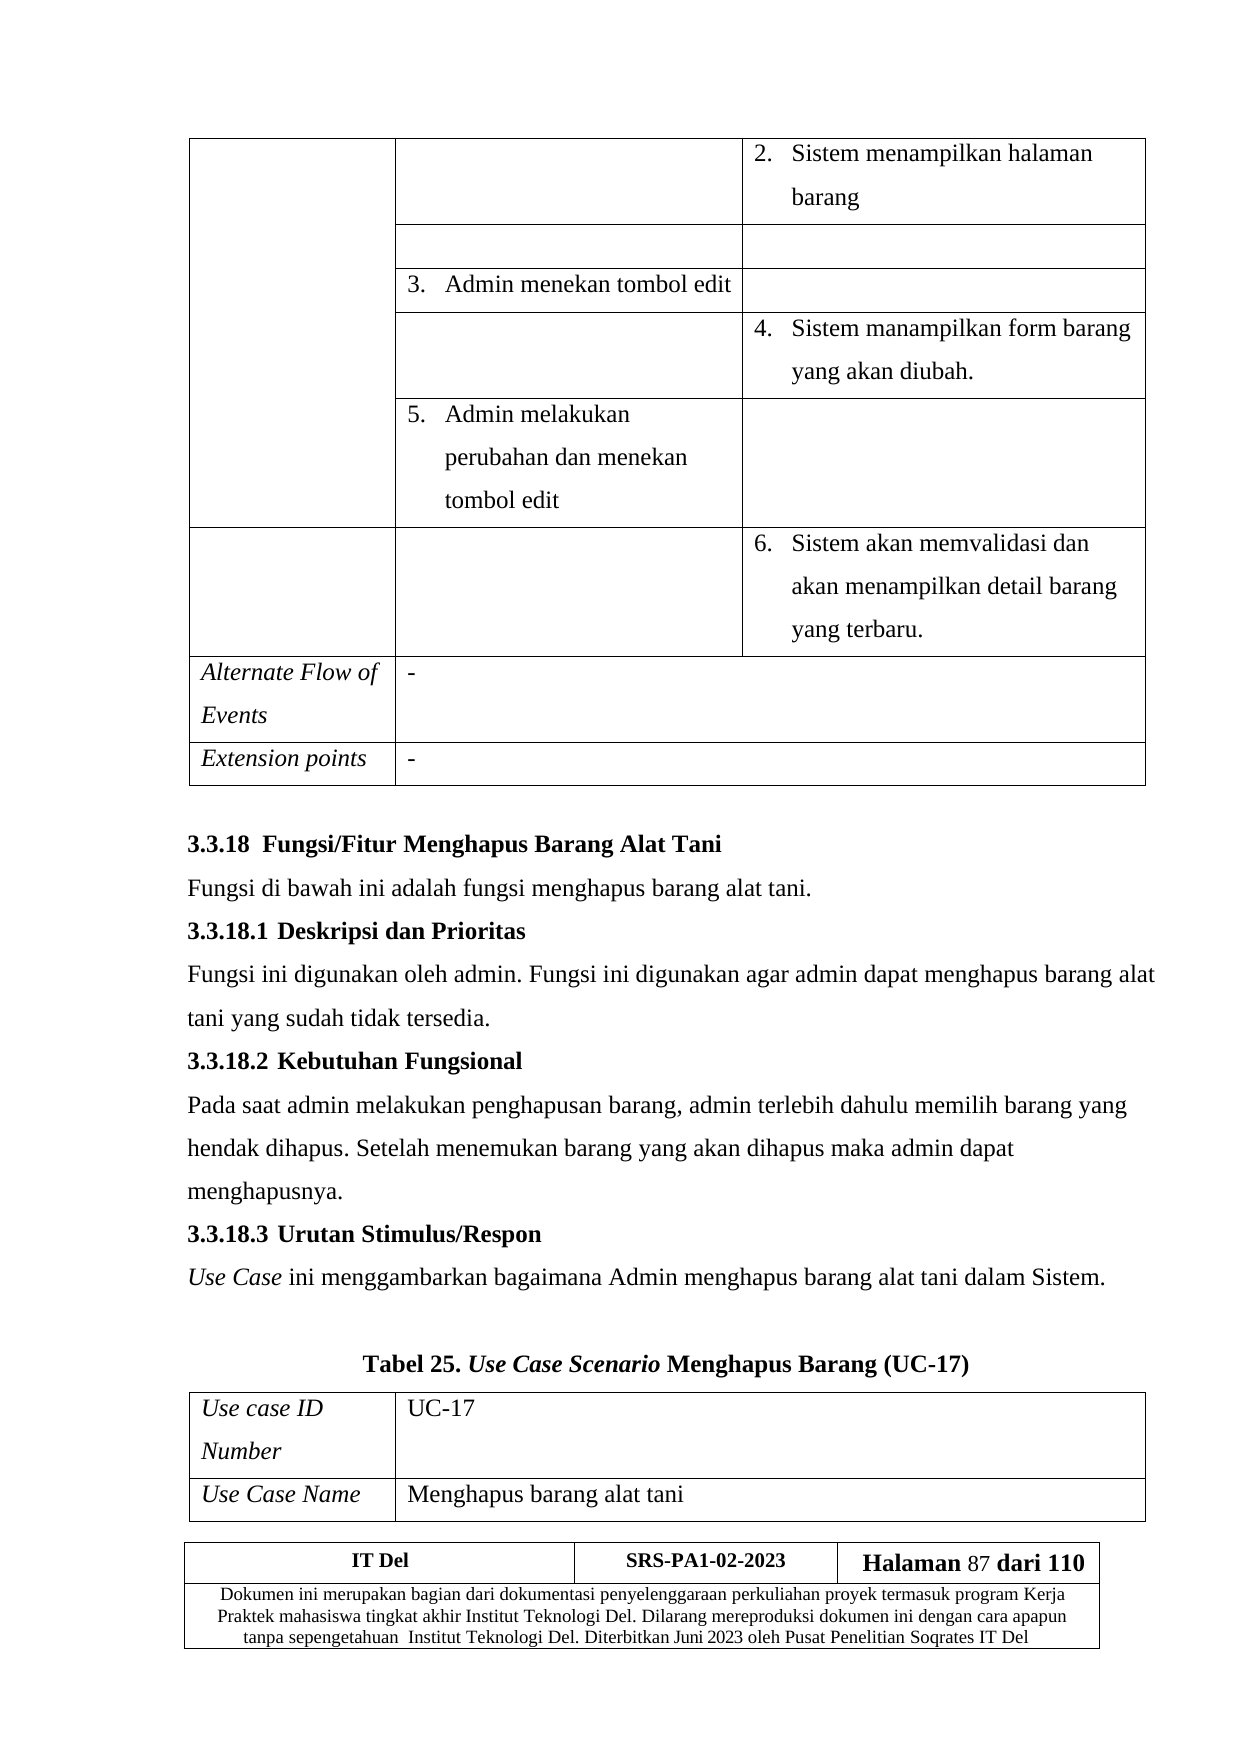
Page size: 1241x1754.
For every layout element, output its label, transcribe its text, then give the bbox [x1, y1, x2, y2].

table_header UC-17 [396, 1393, 1145, 1478]
table_cell Sistem menampilkan halaman barang [743, 139, 1145, 223]
table_header Use case ID Number [190, 1393, 395, 1478]
table_cell [396, 528, 742, 656]
table_cell [743, 399, 1145, 527]
table_cell [396, 313, 742, 398]
subtitle Fungsi/Fitur Menghapus Barang Alat Tani [187, 829, 1161, 858]
table_cell Sistem manampilkan form barang yang akan diubah. [743, 313, 1145, 398]
table_cell Alternate Flow of Events [190, 657, 395, 742]
table_cell - [396, 743, 1145, 785]
text Fungsi di bawah ini adalah fungsi menghapus barang alat tani. [187, 873, 1161, 902]
text Tabel 25. Use Case Scenario Menghapus Barang (UC-17) [171, 1349, 1161, 1377]
subtitle Deskripsi dan Prioritas [187, 916, 1161, 945]
text Fungsi ini digunakan oleh admin. Fungsi ini digunakan agar admin dapat menghapus barang alat tani yang sudah tidak tersedia. [187, 959, 1161, 1031]
table_cell [396, 139, 742, 223]
table_cell Sistem akan memvalidasi dan akan menampilkan detail barang yang terbaru. [743, 528, 1145, 656]
table_cell [743, 225, 1145, 268]
table_cell Use Case Name [190, 1479, 395, 1521]
subtitle Urutan Stimulus/Respon [187, 1219, 1161, 1248]
subtitle Kebutuhan Fungsional [187, 1046, 1161, 1074]
table_cell Menghapus barang alat tani [396, 1479, 1145, 1521]
table_cell Extension points [190, 743, 395, 785]
text Pada saat admin melakukan penghapusan barang, admin terlebih dahulu memilih barang yang hendak dihapus. Setelah menemukan barang yang akan dihapus maka admin dapat menghapusnya. [187, 1090, 1161, 1205]
table_cell - [396, 657, 1145, 742]
table_cell [396, 225, 742, 268]
list Use Case ini menggambarkan bagaimana Admin menghapus barang alat tani dalam Sistem. [187, 1262, 1161, 1291]
table_cell [190, 528, 395, 656]
table_cell Admin menekan tombol edit [396, 269, 742, 312]
table_cell Admin melakukan perubahan dan menekan tombol edit [396, 399, 742, 527]
table_cell [743, 269, 1145, 312]
